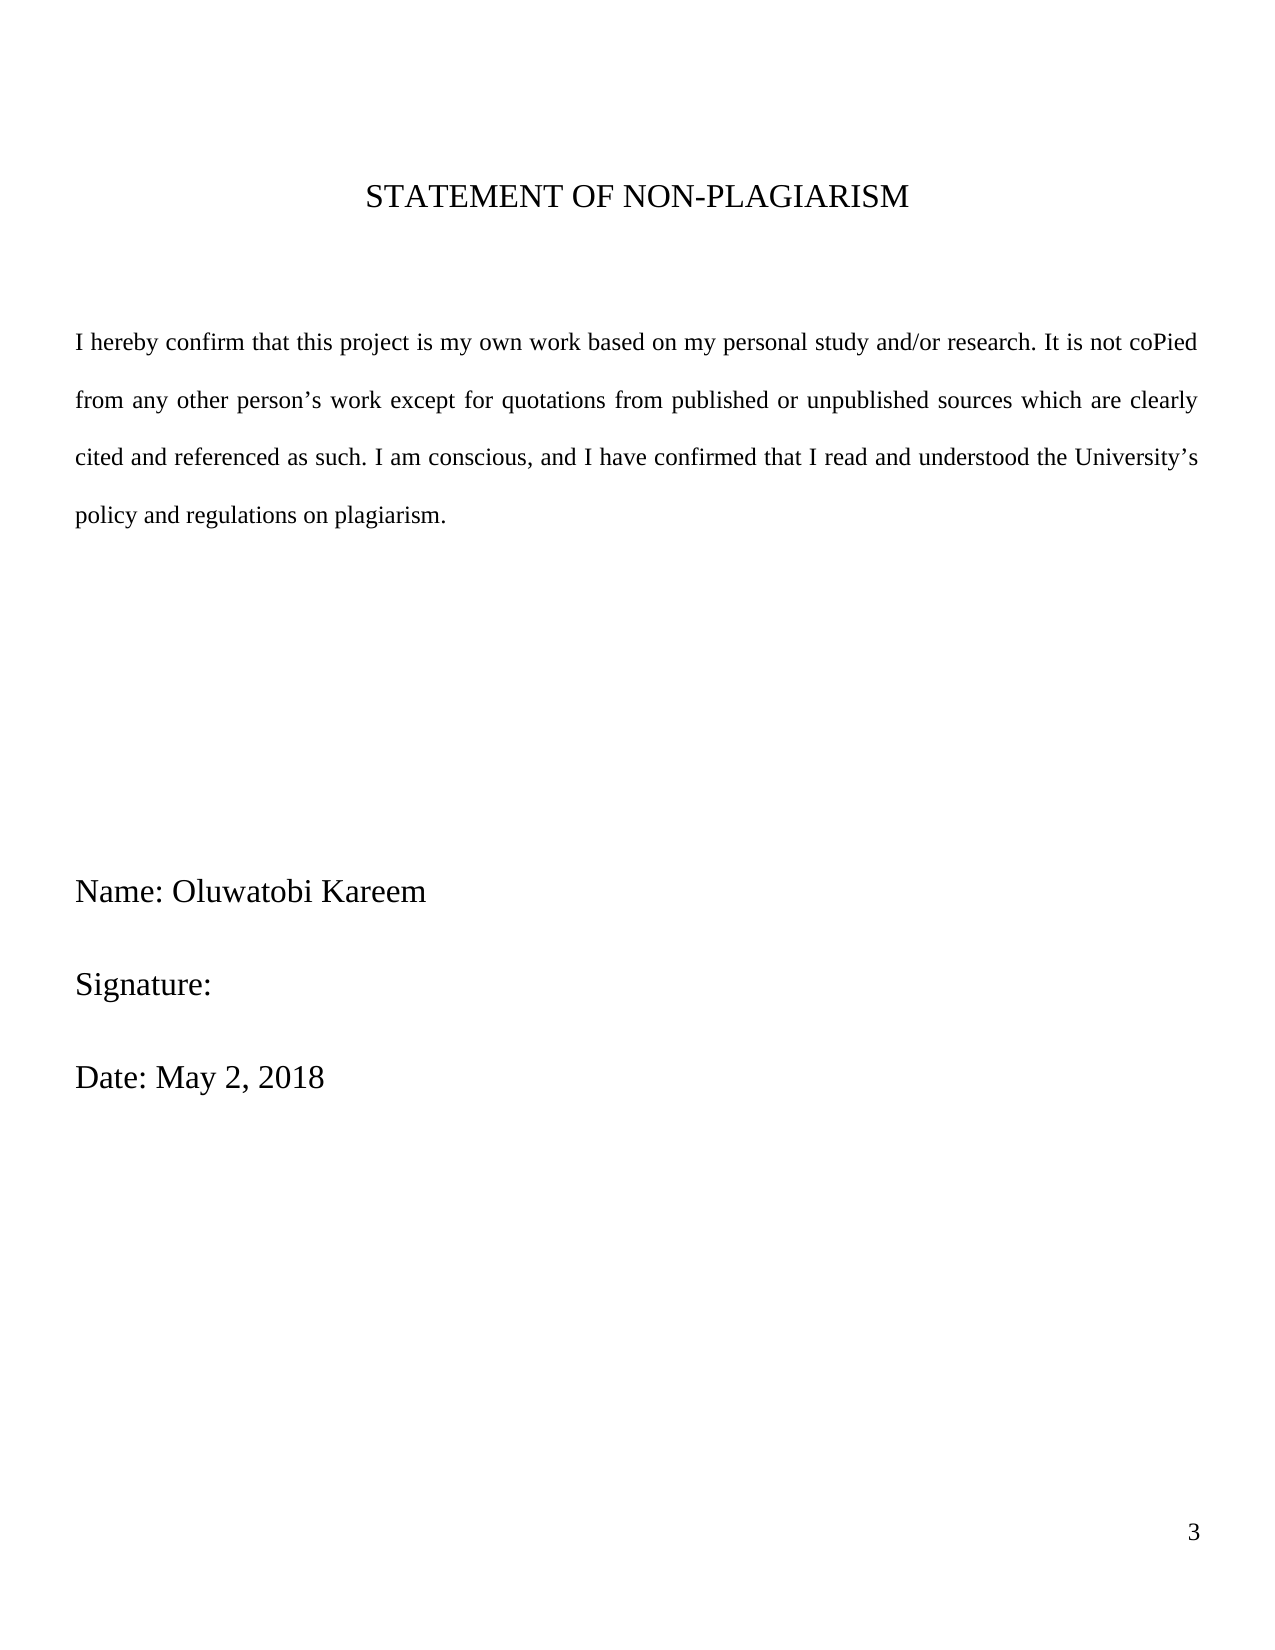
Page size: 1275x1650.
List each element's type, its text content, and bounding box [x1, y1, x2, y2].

text I hereby confirm that this project is my own work based on my personal study and/or research. It is not coPied from any other person’s work except for quotations from published or unpublished sources which are clearly cited and referenced as such. I am conscious, and I have confirmed that I read and understood the University’s policy and regulations on plagiarism. [75, 327, 1200, 529]
text Name: Oluwatobi Kareem [75, 871, 1200, 909]
text Date: May 2, 2018 [75, 1057, 1200, 1096]
text Signature: [75, 964, 1200, 1002]
subtitle STATEMENT OF NON-PLAGIARISM [75, 177, 1200, 215]
